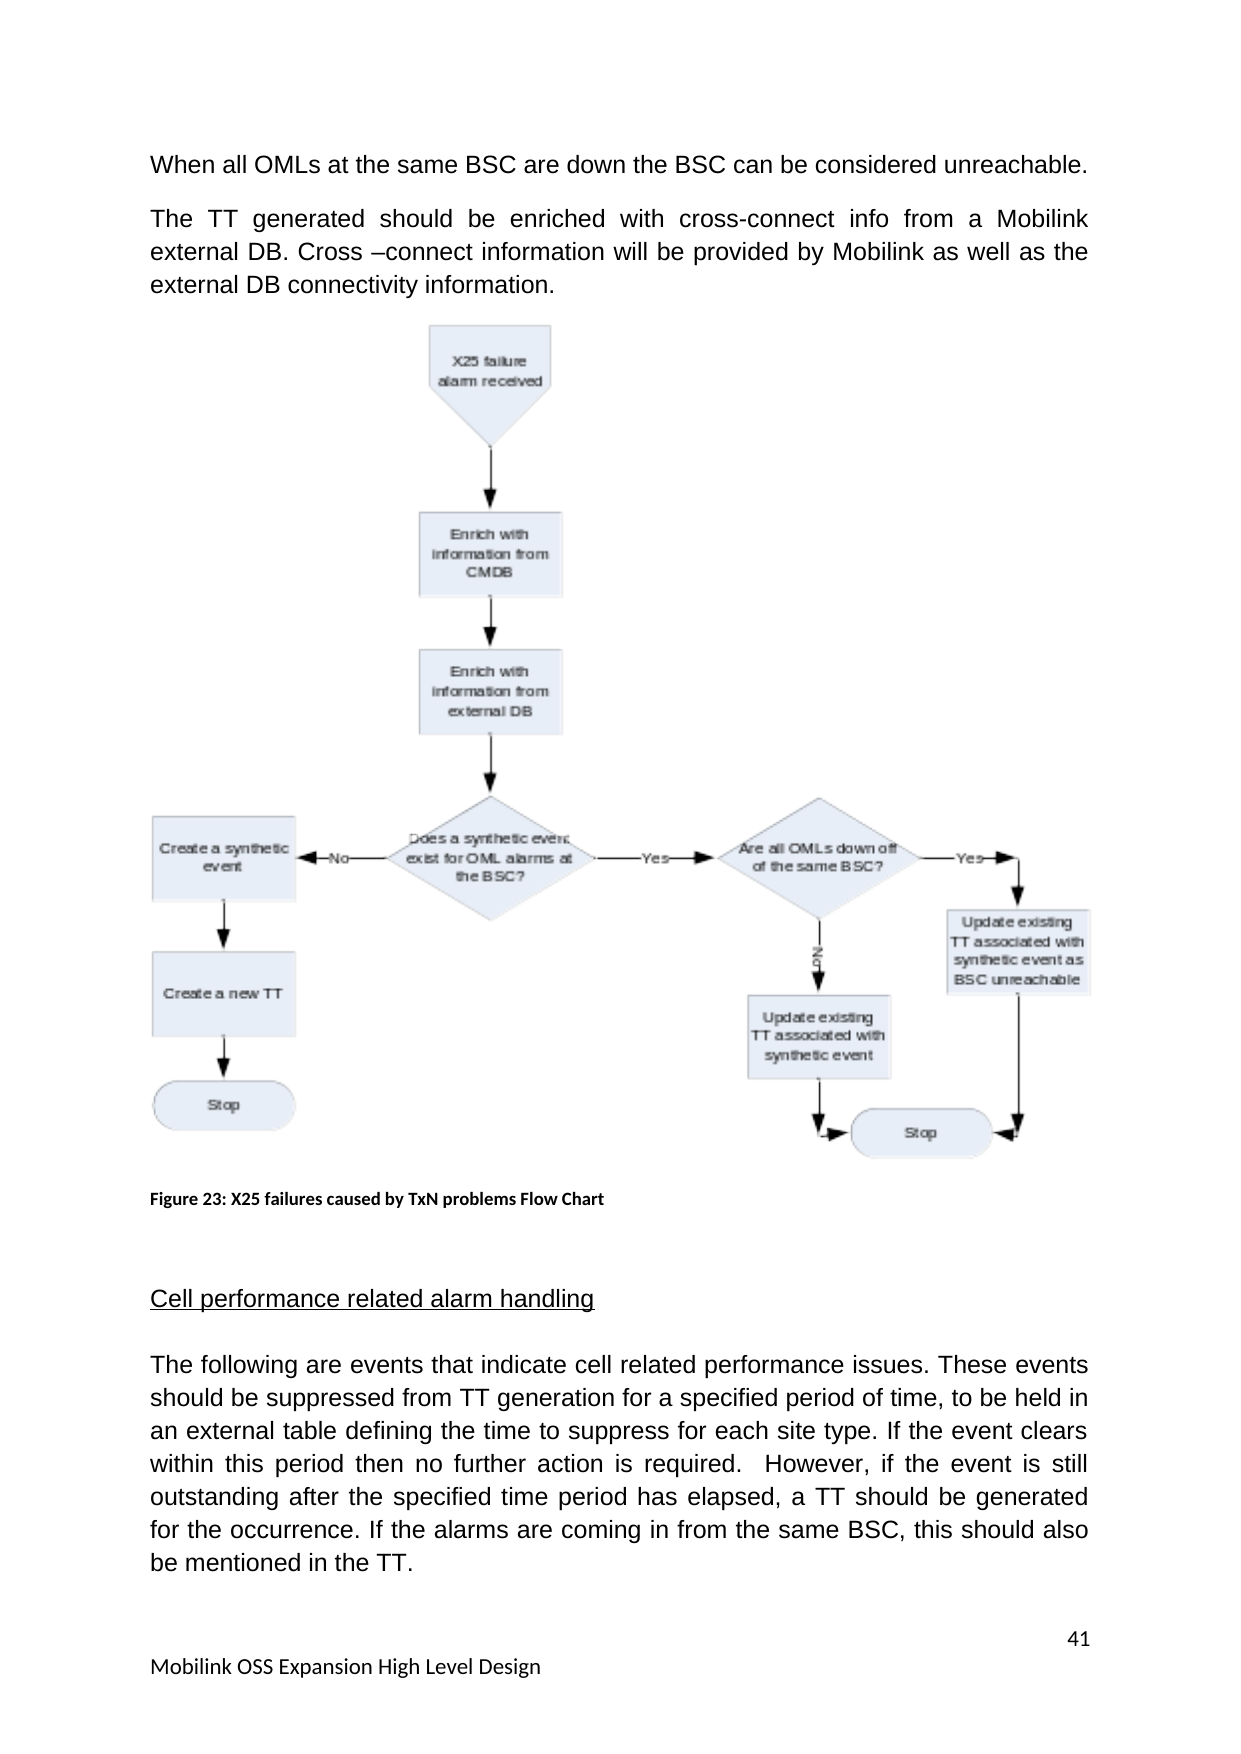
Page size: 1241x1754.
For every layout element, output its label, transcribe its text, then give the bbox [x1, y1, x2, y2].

list The following are events that indicate cell related performance issues. These events should be suppressed from TT generation for a specified period of time, to be held in an external table defining the time to suppress for each site type. If the event clears within this period then no further action is required. However, if the event is still outstanding after the specified time period has elapsed, a TT should be generated for the occurrence. If the alarms are coming in from the same BSC, this should also be mentioned in the TT. [150, 1350, 1090, 1577]
text The TT generated should be enriched with cross-connect info from a Mobilink external DB. Cross –connect information will be provided by Mobilink as well as the external DB connectivity information. [150, 204, 1090, 299]
subtitle Cell performance related alarm handling [150, 1284, 1090, 1313]
text When all OMLs at the same BSC are down the BSC can be considered unreachable. [150, 150, 1090, 179]
text Figure 23: X25 failures caused by TxN problems Flow Chart [150, 1187, 1090, 1209]
